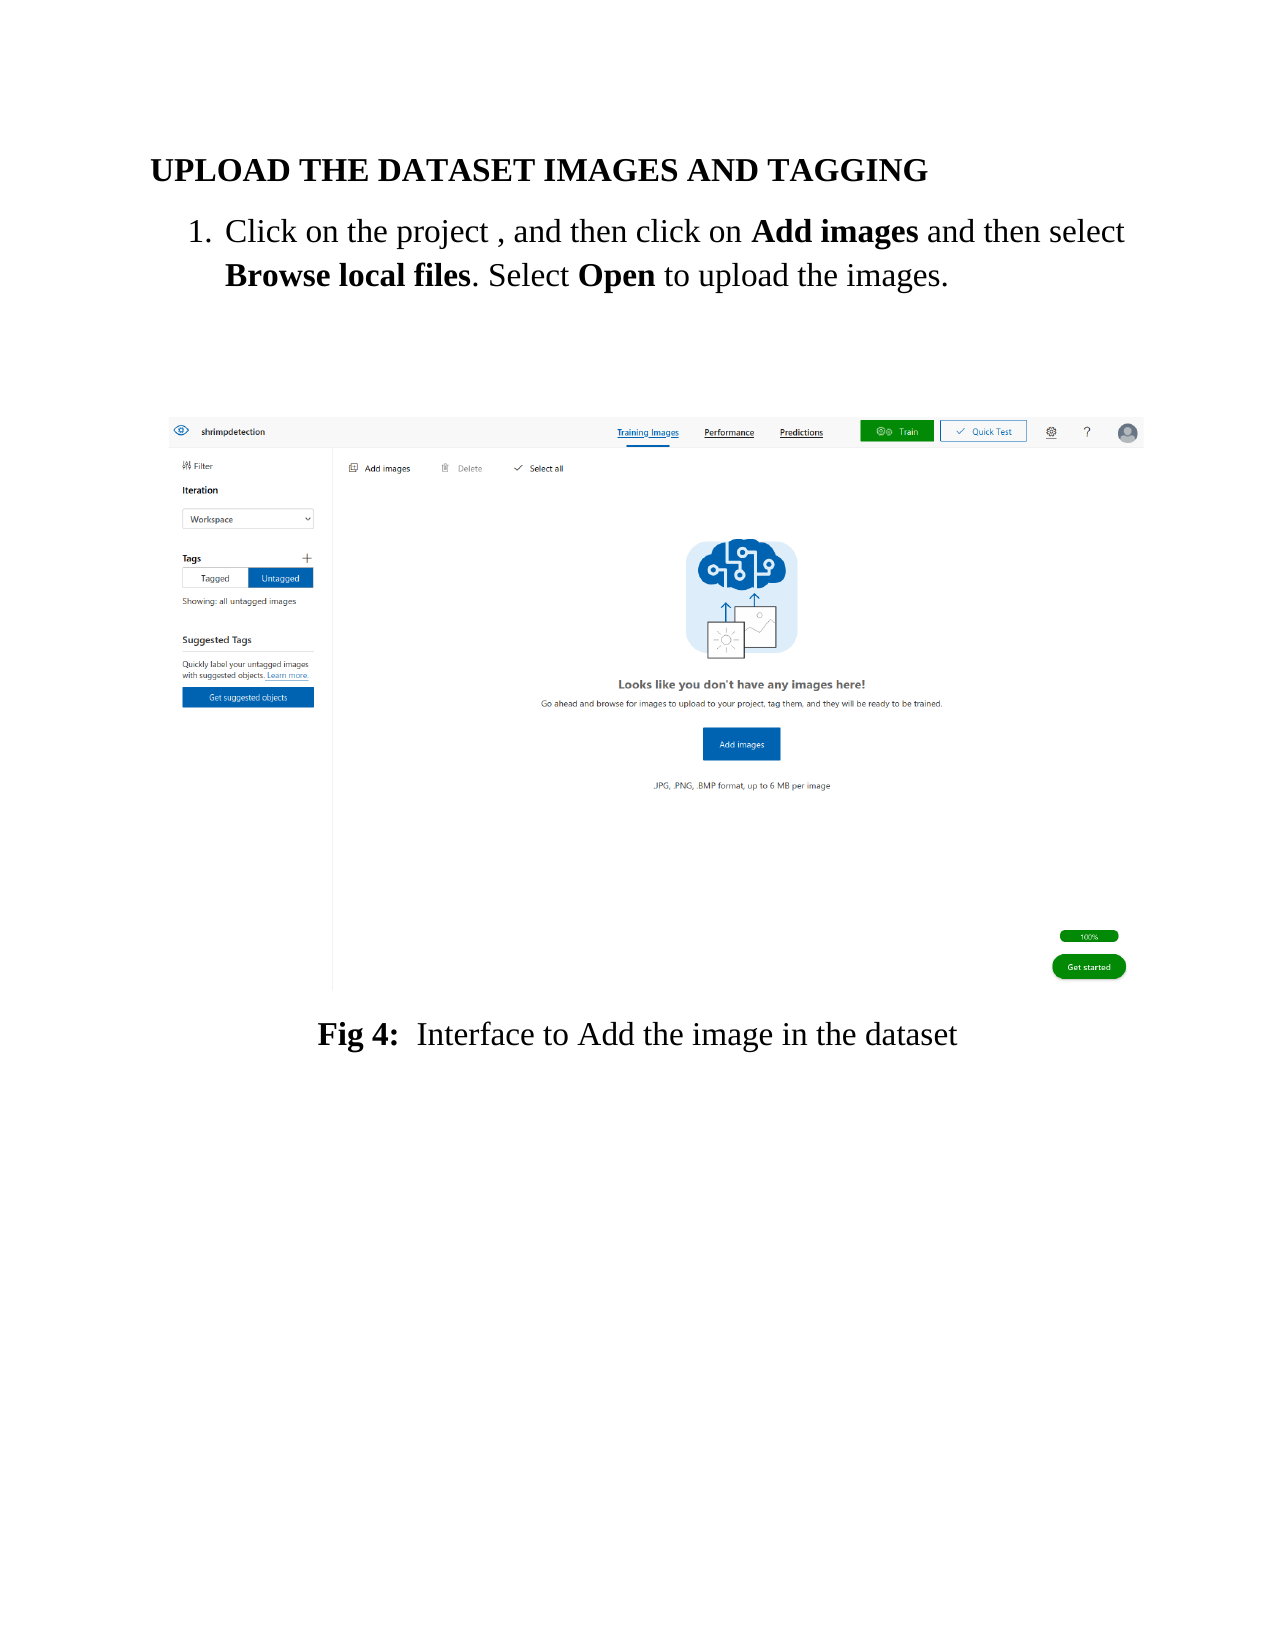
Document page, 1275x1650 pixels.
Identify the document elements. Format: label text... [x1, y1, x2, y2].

list Click on the project , and then click on Add images and then select Browse local files. Select Open to upload the images. [187, 211, 1125, 294]
text Fig 4: Interface to Add the image in the dataset [150, 1014, 1125, 1052]
text UPLOAD THE DATASET IMAGES AND TAGGING [150, 150, 1125, 188]
